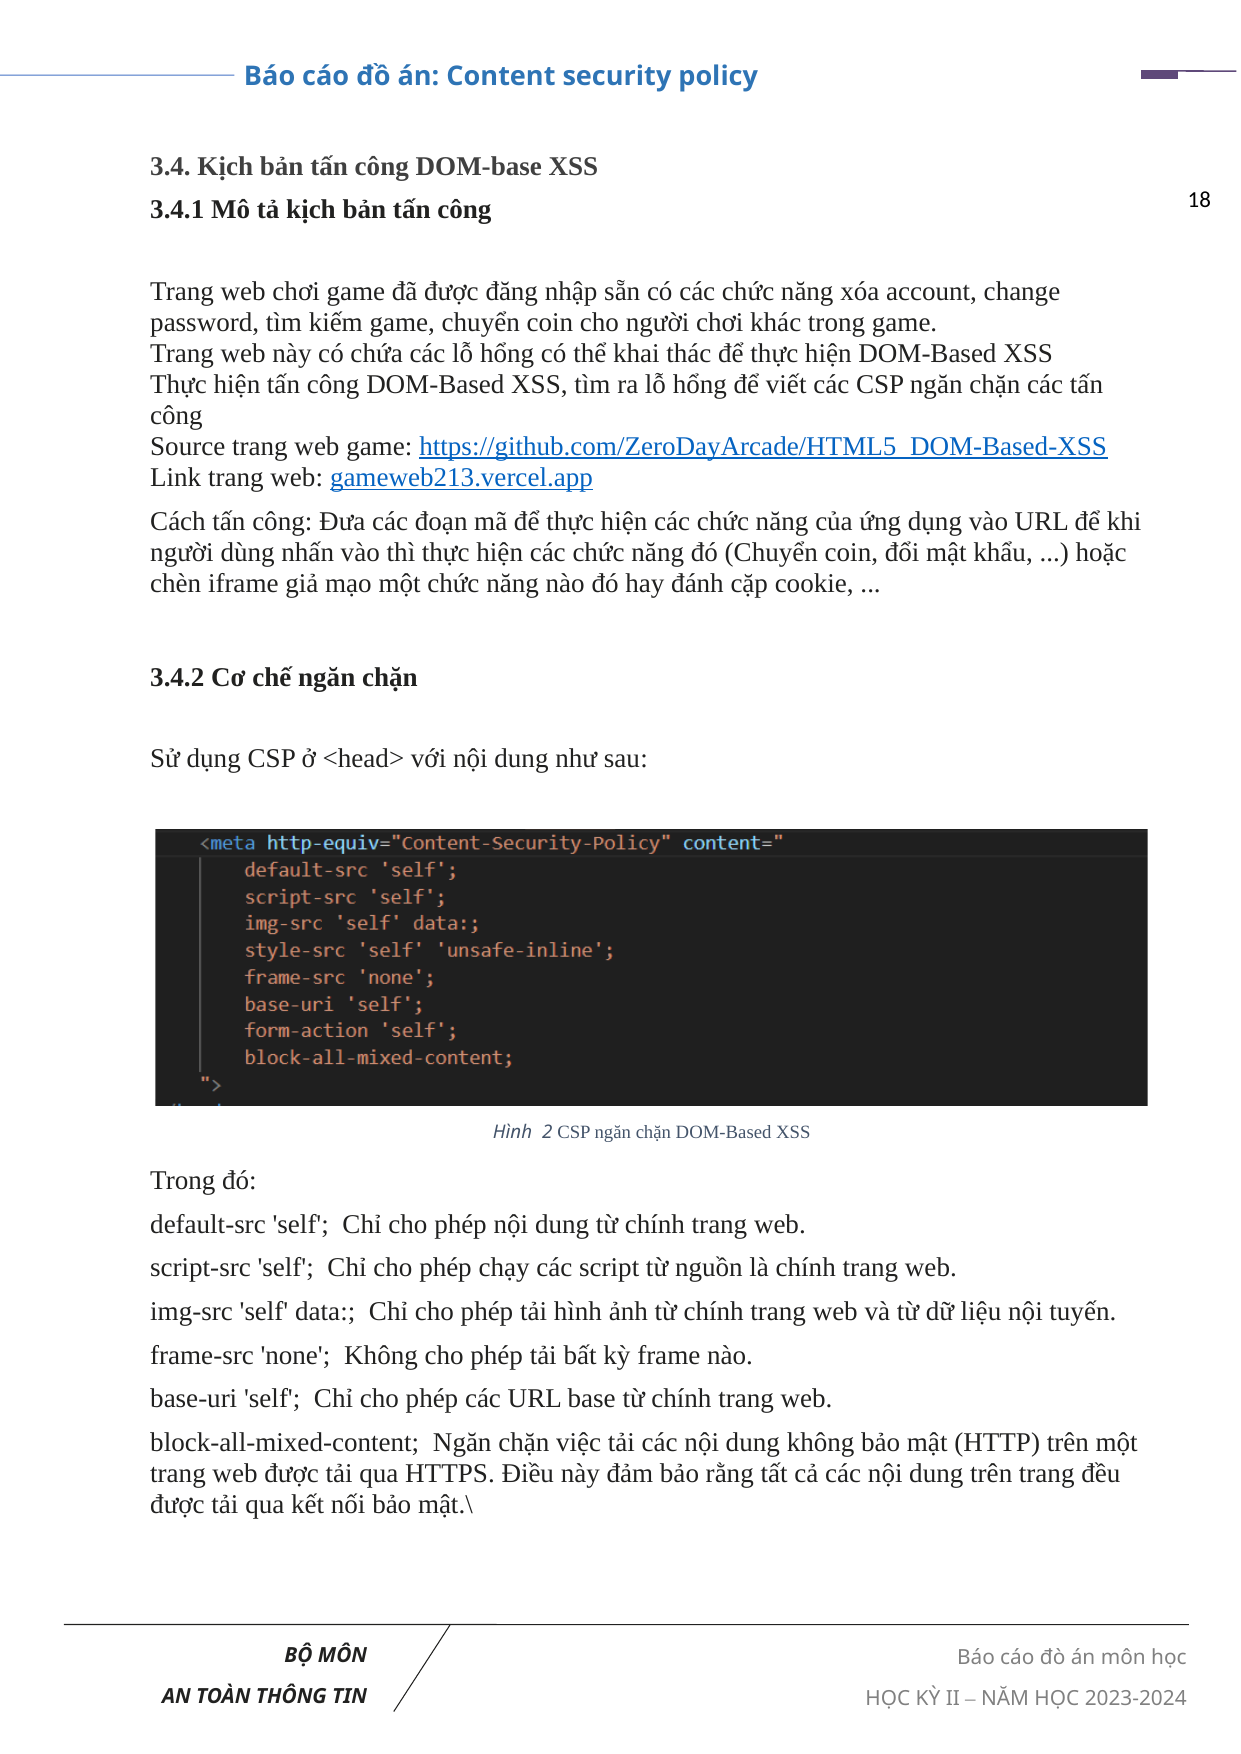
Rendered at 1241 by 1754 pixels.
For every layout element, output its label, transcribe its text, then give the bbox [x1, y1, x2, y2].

picture [155, 829, 1148, 1106]
text Link trang web: gameweb213.vercel.app [150, 461, 1153, 493]
text img-src 'self' data:; Chỉ cho phép tải hình ảnh từ chính trang web và từ dữ liệu nội tuyến. [150, 1295, 1153, 1326]
text Thực hiện tấn công DOM-Based XSS, tìm ra lỗ hổng để viết các CSP ngăn chặn các tấn công [150, 368, 1153, 430]
text default-src 'self'; Chỉ cho phép nội dung từ chính trang web. [150, 1208, 1153, 1239]
subtitle 3.4.1 Mô tả kịch bản tấn công [150, 194, 1153, 225]
text Source trang web game: https://github.com/ZeroDayArcade/HTML5_DOM-Based-XSS [150, 430, 1153, 461]
subtitle 3.4. Kịch bản tấn công DOM-base XSS [150, 150, 1153, 181]
text base-uri 'self'; Chỉ cho phép các URL base từ chính trang web. [150, 1382, 1153, 1414]
text block-all-mixed-content; Ngăn chặn việc tải các nội dung không bảo mật (HTTP) trên một trang web được tải qua HTTPS. Điều này đảm bảo rằng tất cả các nội dung trên trang đều được tải qua kết nối bảo mật.\ [150, 1426, 1153, 1519]
text Sử dụng CSP ở <head> với nội dung như sau: [150, 742, 1153, 773]
text Hình 2 CSP ngăn chặn DOM-Based XSS [150, 1118, 1153, 1143]
subtitle 3.4.2 Cơ chế ngăn chặn [150, 661, 1153, 692]
text Trang web này có chứa các lỗ hổng có thể khai thác để thực hiện DOM-Based XSS [150, 337, 1153, 368]
text script-src 'self'; Chỉ cho phép chạy các script từ nguồn là chính trang web. [150, 1252, 1153, 1283]
text frame-src 'none'; Không cho phép tải bất kỳ frame nào. [150, 1339, 1153, 1370]
text Cách tấn công: Đưa các đoạn mã để thực hiện các chức năng của ứng dụng vào URL để khi người dùng nhấn vào thì thực hiện các chức năng đó (Chuyển coin, đổi mật khẩu, ...) hoặc chèn iframe giả mạo một chức năng nào đó hay đánh cặp cookie, ... [150, 505, 1153, 598]
text Trang web chơi game đã được đăng nhập sẵn có các chức năng xóa account, change password, tìm kiếm game, chuyển coin cho người chơi khác trong game. [150, 274, 1153, 337]
text Trong đó: [150, 1164, 1153, 1195]
